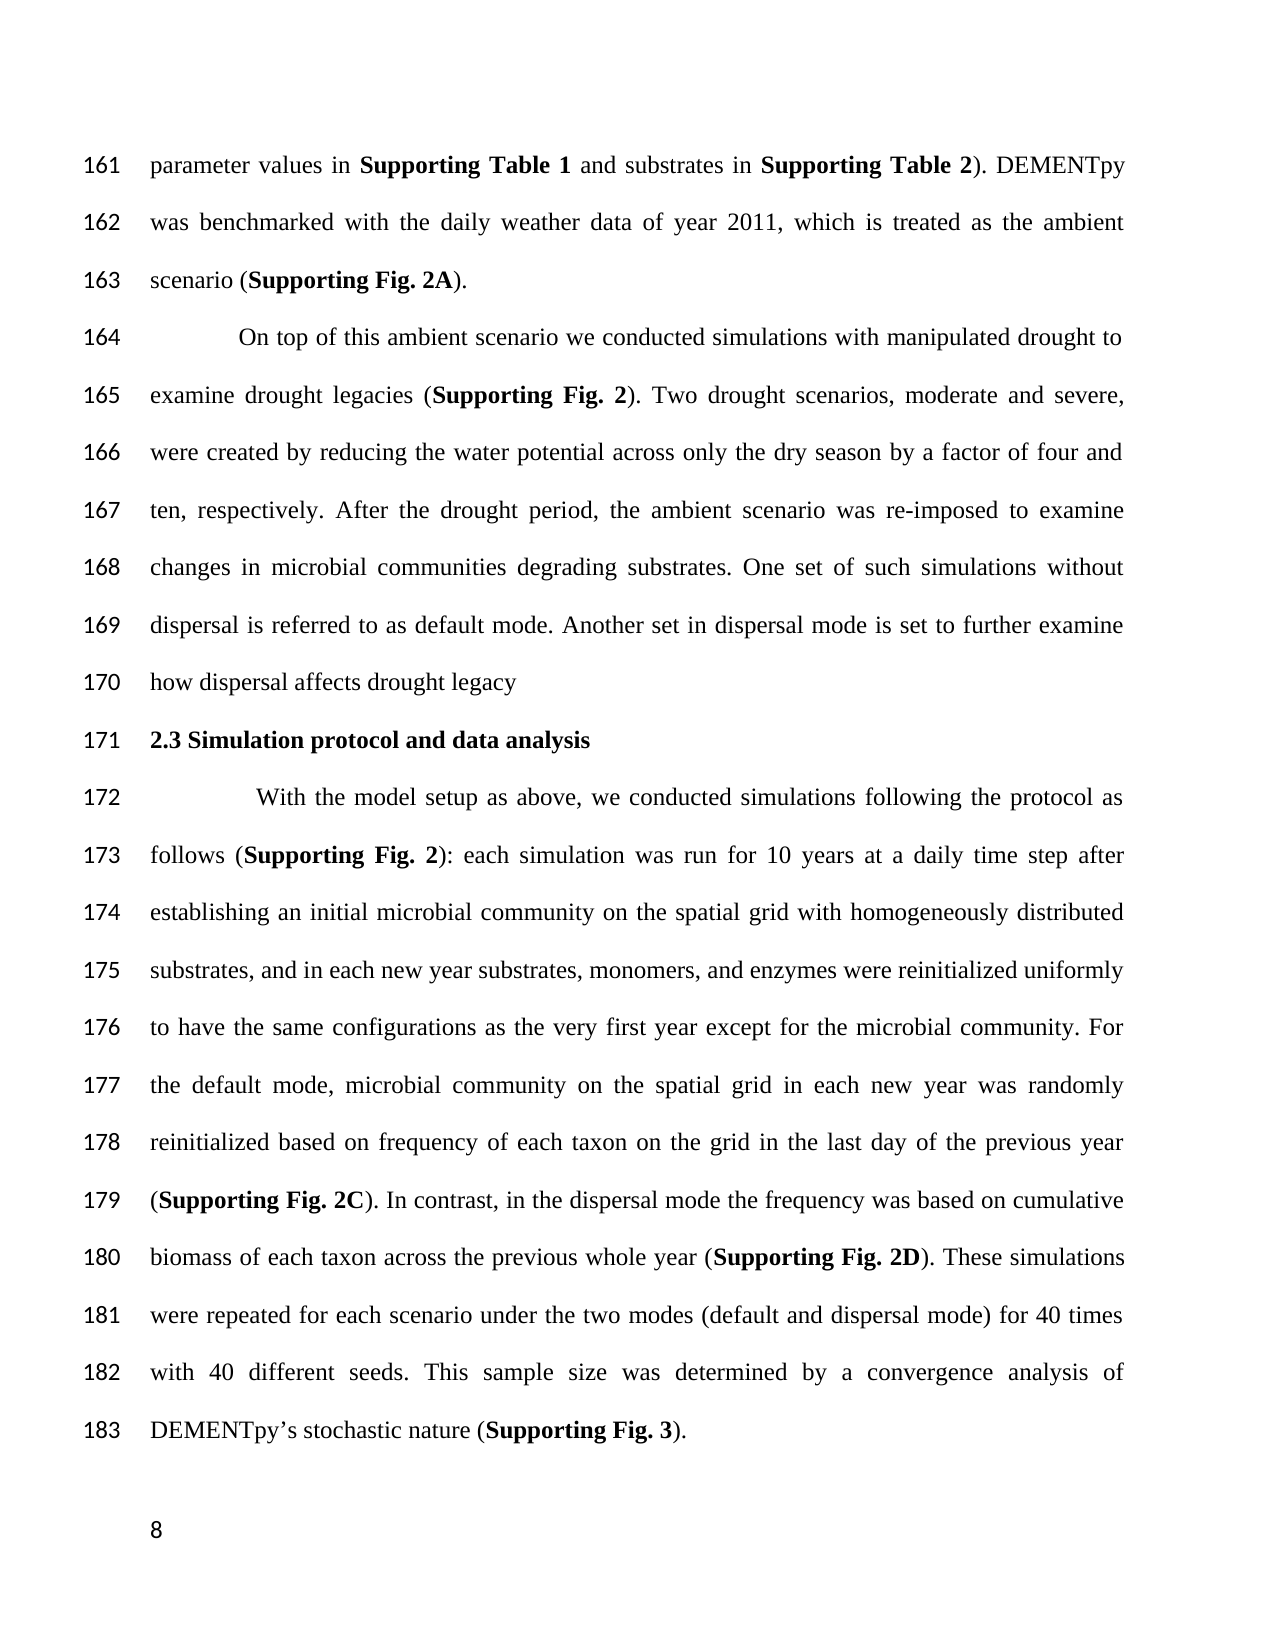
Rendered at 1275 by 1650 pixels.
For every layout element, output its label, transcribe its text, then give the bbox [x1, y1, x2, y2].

subtitle 2.3 Simulation protocol and data analysis [150, 725, 1125, 754]
text On top of this ambient scenario we conducted simulations with manipulated drought to examine drought legacies (Supporting Fig. 2). Two drought scenarios, moderate and severe, were created by reducing the water potential across only the dry season by a factor of four and ten, respectively. After the drought period, the ambient scenario was re-imposed to examine changes in microbial communities degrading substrates. One set of such simulations without dispersal is referred to as default mode. Another set in dispersal mode is set to further examine how dispersal affects drought legacy [150, 322, 1125, 696]
text With the model setup as above, we conducted simulations following the protocol as follows (Supporting Fig. 2): each simulation was run for 10 years at a daily time step after establishing an initial microbial community on the spatial grid with homogeneously distributed substrates, and in each new year substrates, monomers, and enzymes were reinitialized uniformly to have the same configurations as the very first year except for the microbial community. For the default mode, microbial community on the spatial grid in each new year was randomly reinitialized based on frequency of each taxon on the grid in the last day of the previous year (Supporting Fig. 2C). In contrast, in the dispersal mode the frequency was based on cumulative biomass of each taxon across the previous whole year (Supporting Fig. 2D). These simulations were repeated for each scenario under the two modes (default and dispersal mode) for 40 times with 40 different seeds. This sample size was determined by a convergence analysis of DEMENTpy’s stochastic nature (Supporting Fig. 3). [150, 782, 1125, 1444]
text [150, 150, 1125, 294]
